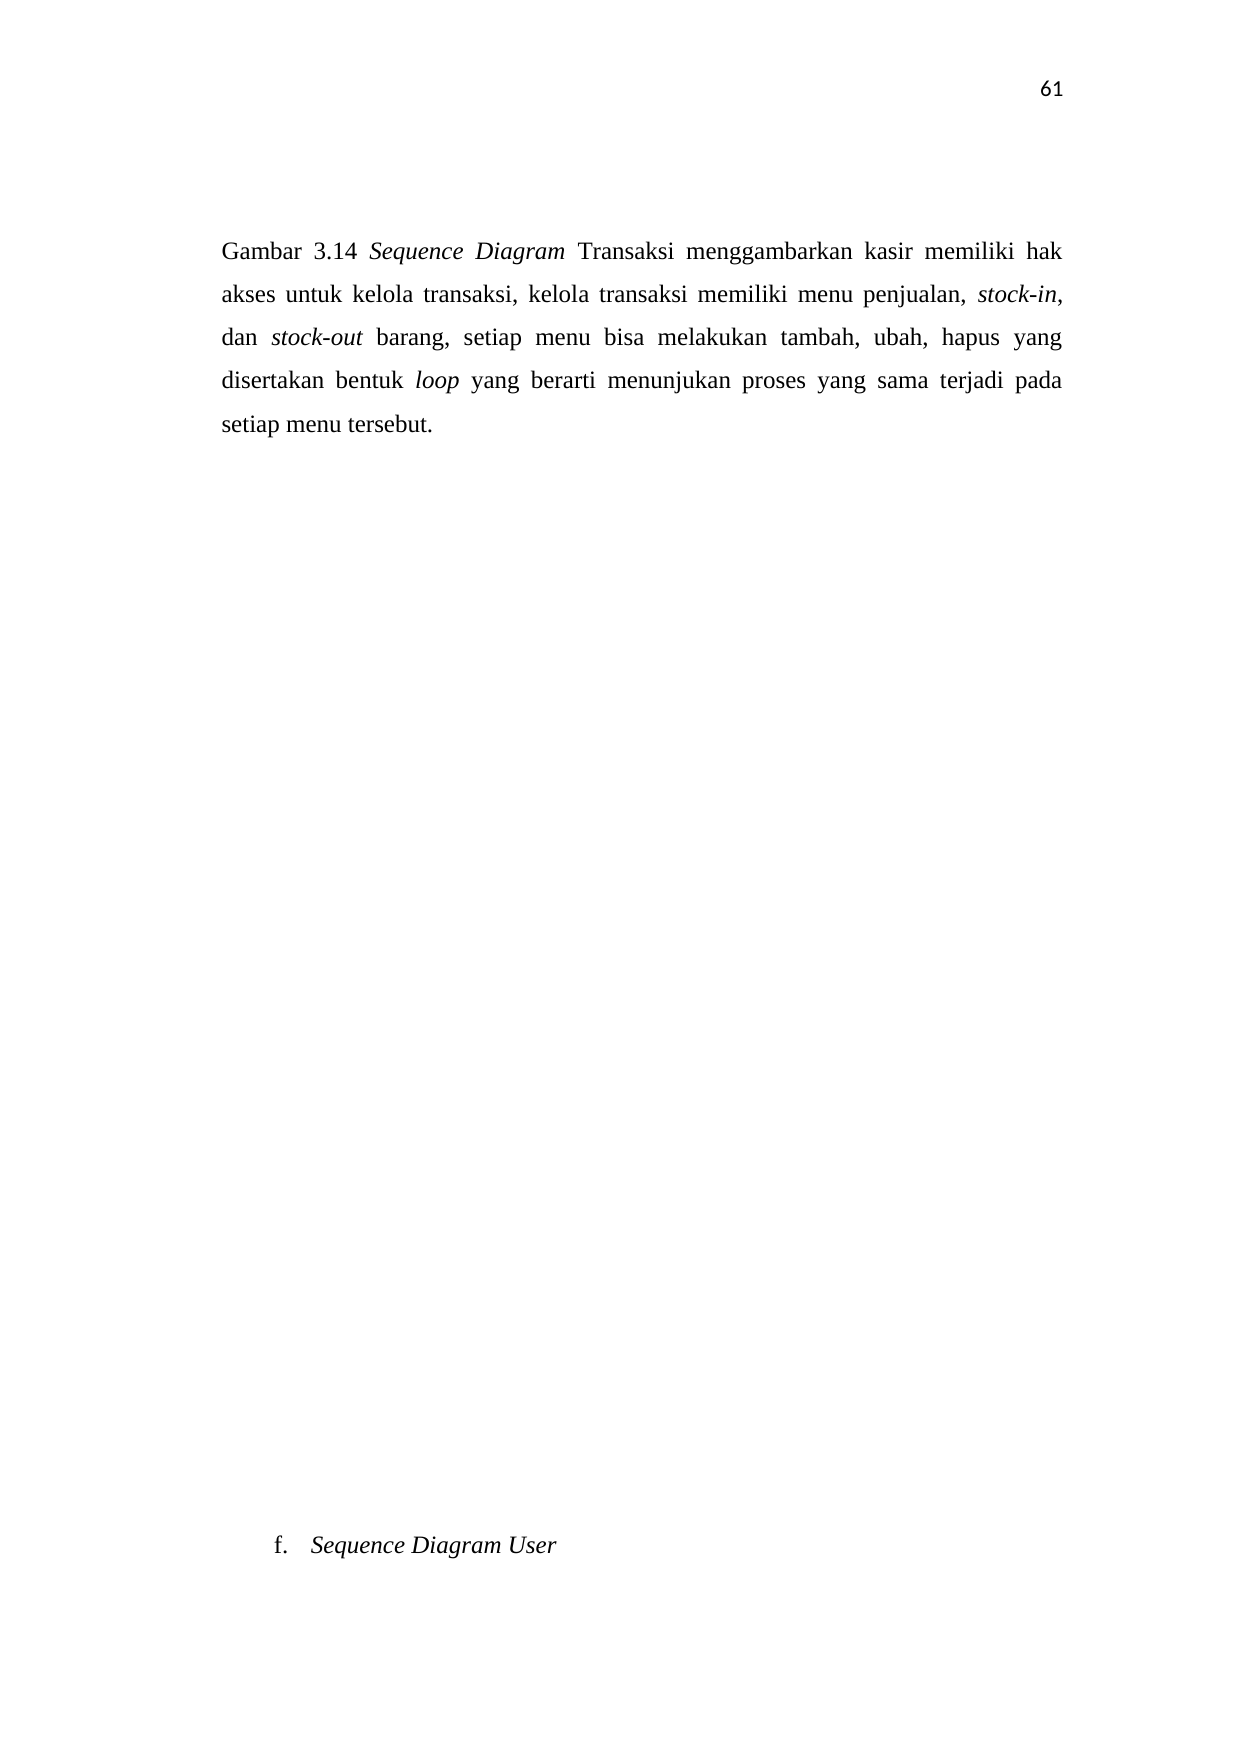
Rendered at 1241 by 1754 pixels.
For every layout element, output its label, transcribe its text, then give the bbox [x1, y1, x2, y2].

list Sequence Diagram User [273, 1530, 1063, 1559]
text Gambar 3.14 Sequence Diagram Transaksi menggambarkan kasir memiliki hak akses untuk kelola transaksi, kelola transaksi memiliki menu penjualan, stock-in, dan stock-out barang, setiap menu bisa melakukan tambah, ubah, hapus yang disertakan bentuk loop yang berarti menunjukan proses yang sama terjadi pada setiap menu tersebut. [221, 236, 1063, 437]
